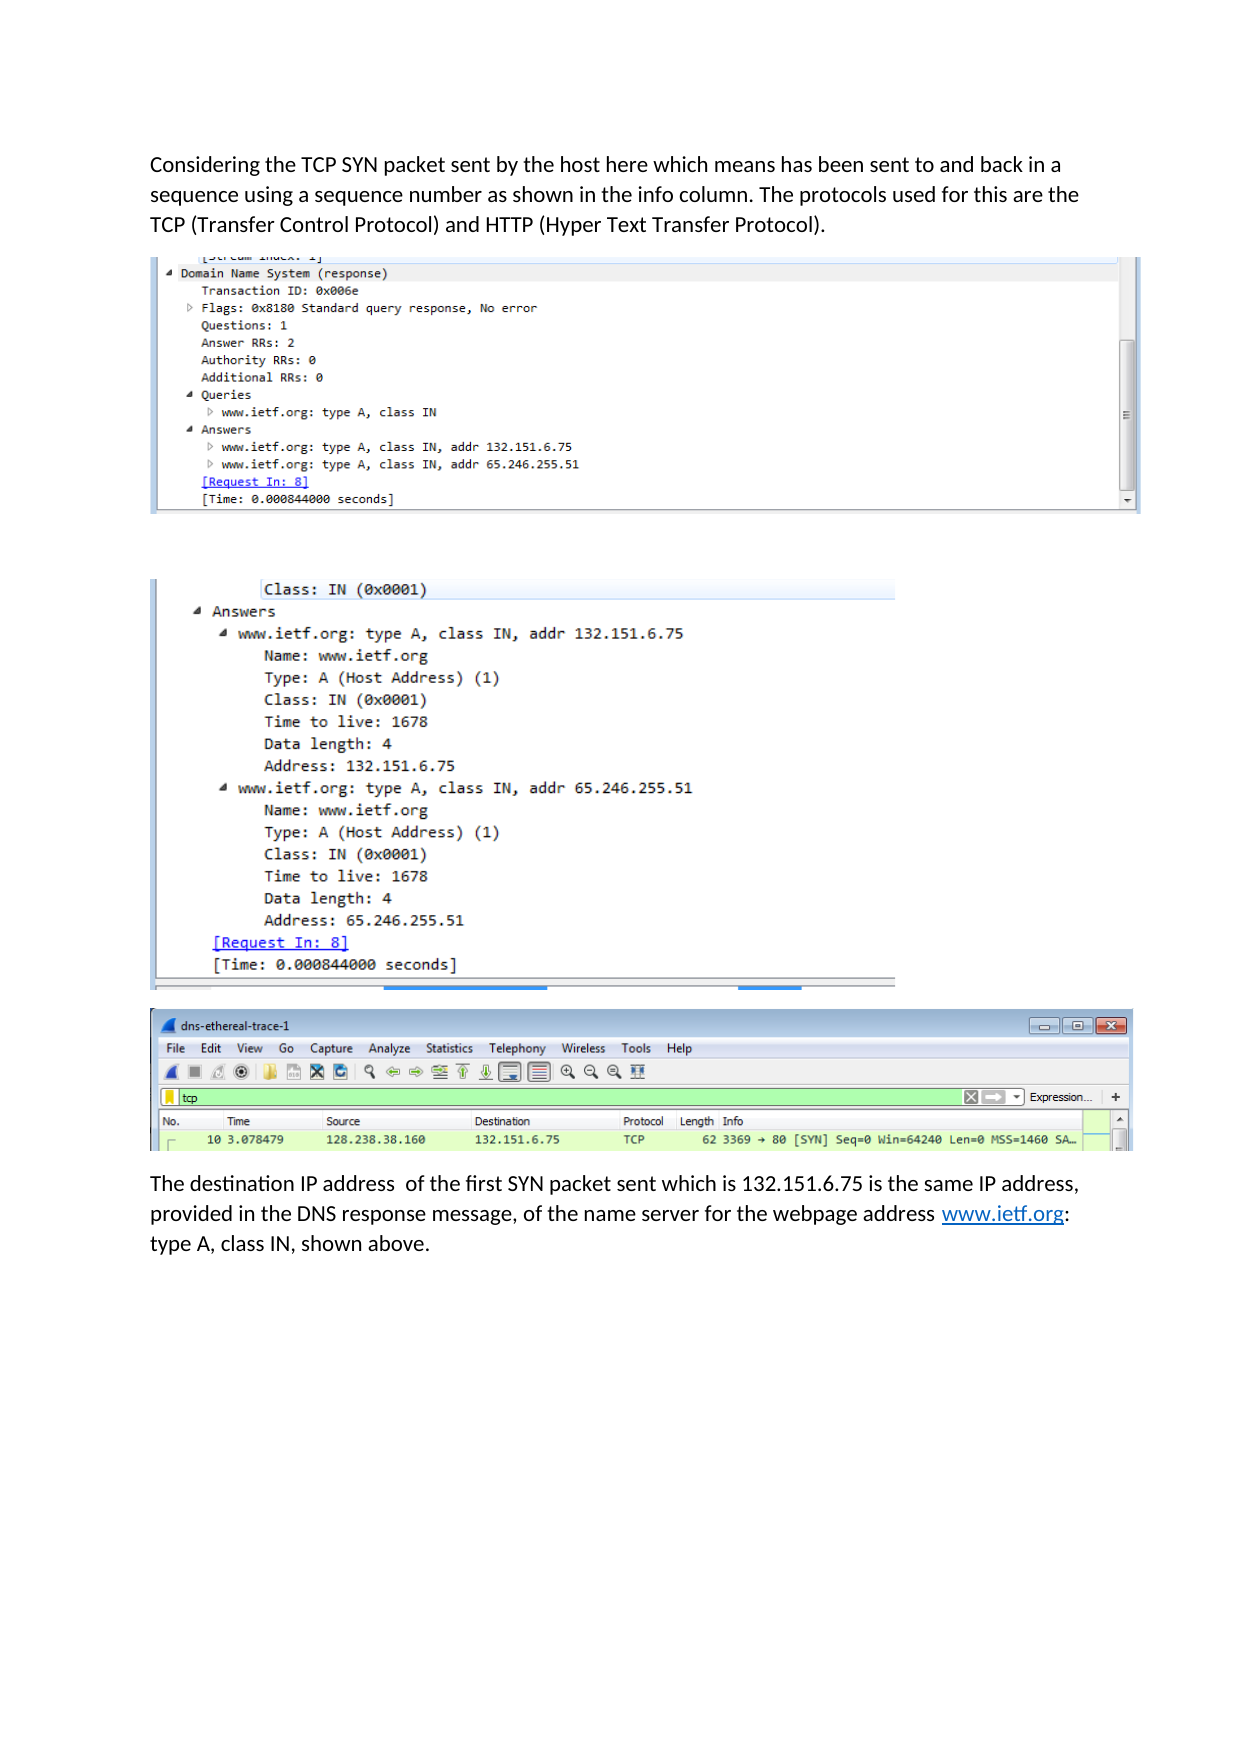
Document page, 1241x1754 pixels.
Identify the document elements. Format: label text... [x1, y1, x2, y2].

picture [150, 257, 1141, 514]
text Considering the TCP SYN packet sent by the host here which means has been sent to and back in a sequence using a sequence number as shown in the info column. The protocols used for this are the TCP (Transfer Control Protocol) and HTTP (Hyper Text Transfer Protocol). [150, 150, 1090, 238]
picture [150, 579, 896, 990]
picture [150, 1008, 1134, 1151]
text The destination IP address of the first SYN packet sent which is 132.151.6.75 is the same IP address, provided in the DNS response message, of the name server for the webpage address www.ietf.org: type A, class IN, shown above. [150, 1169, 1090, 1257]
